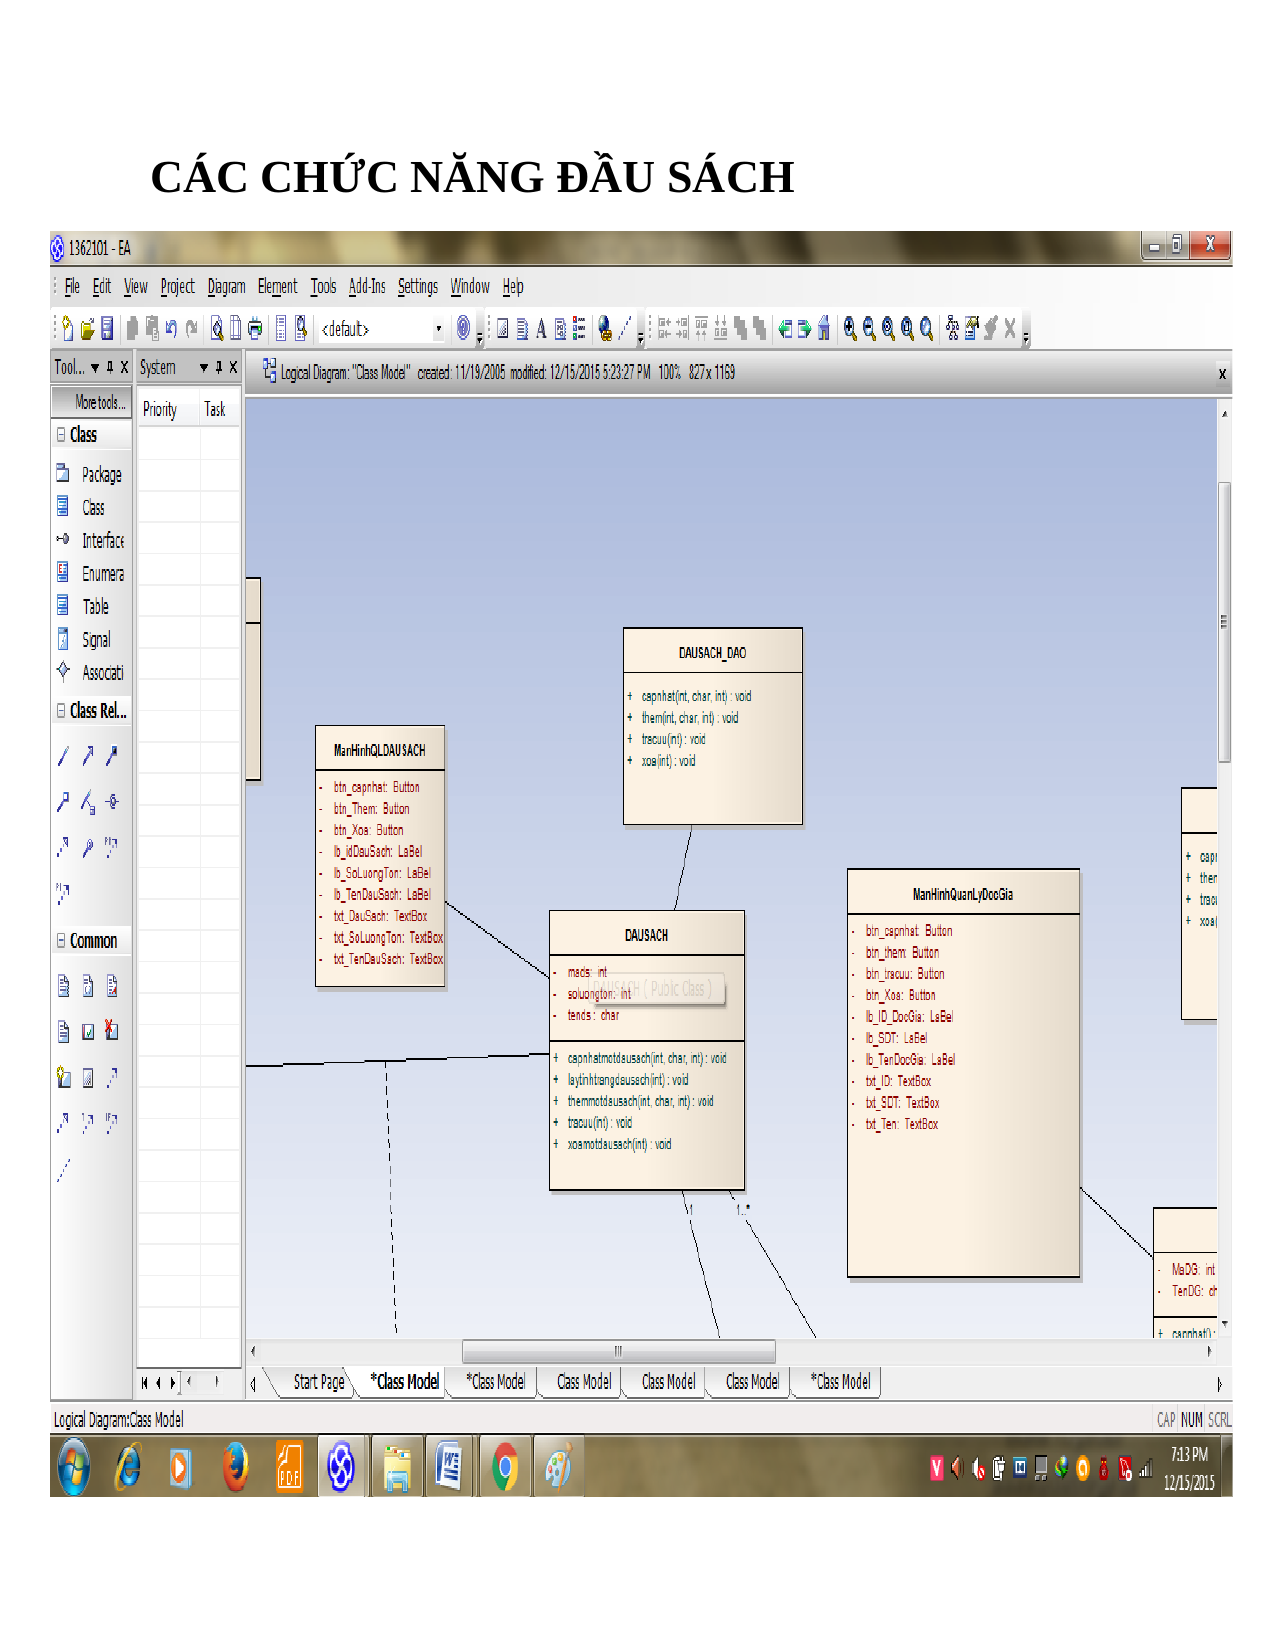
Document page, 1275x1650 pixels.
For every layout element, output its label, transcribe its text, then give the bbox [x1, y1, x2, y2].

text CÁC CHỨC NĂNG ĐẦU SÁCH [150, 150, 1125, 203]
picture [50, 231, 1233, 1496]
